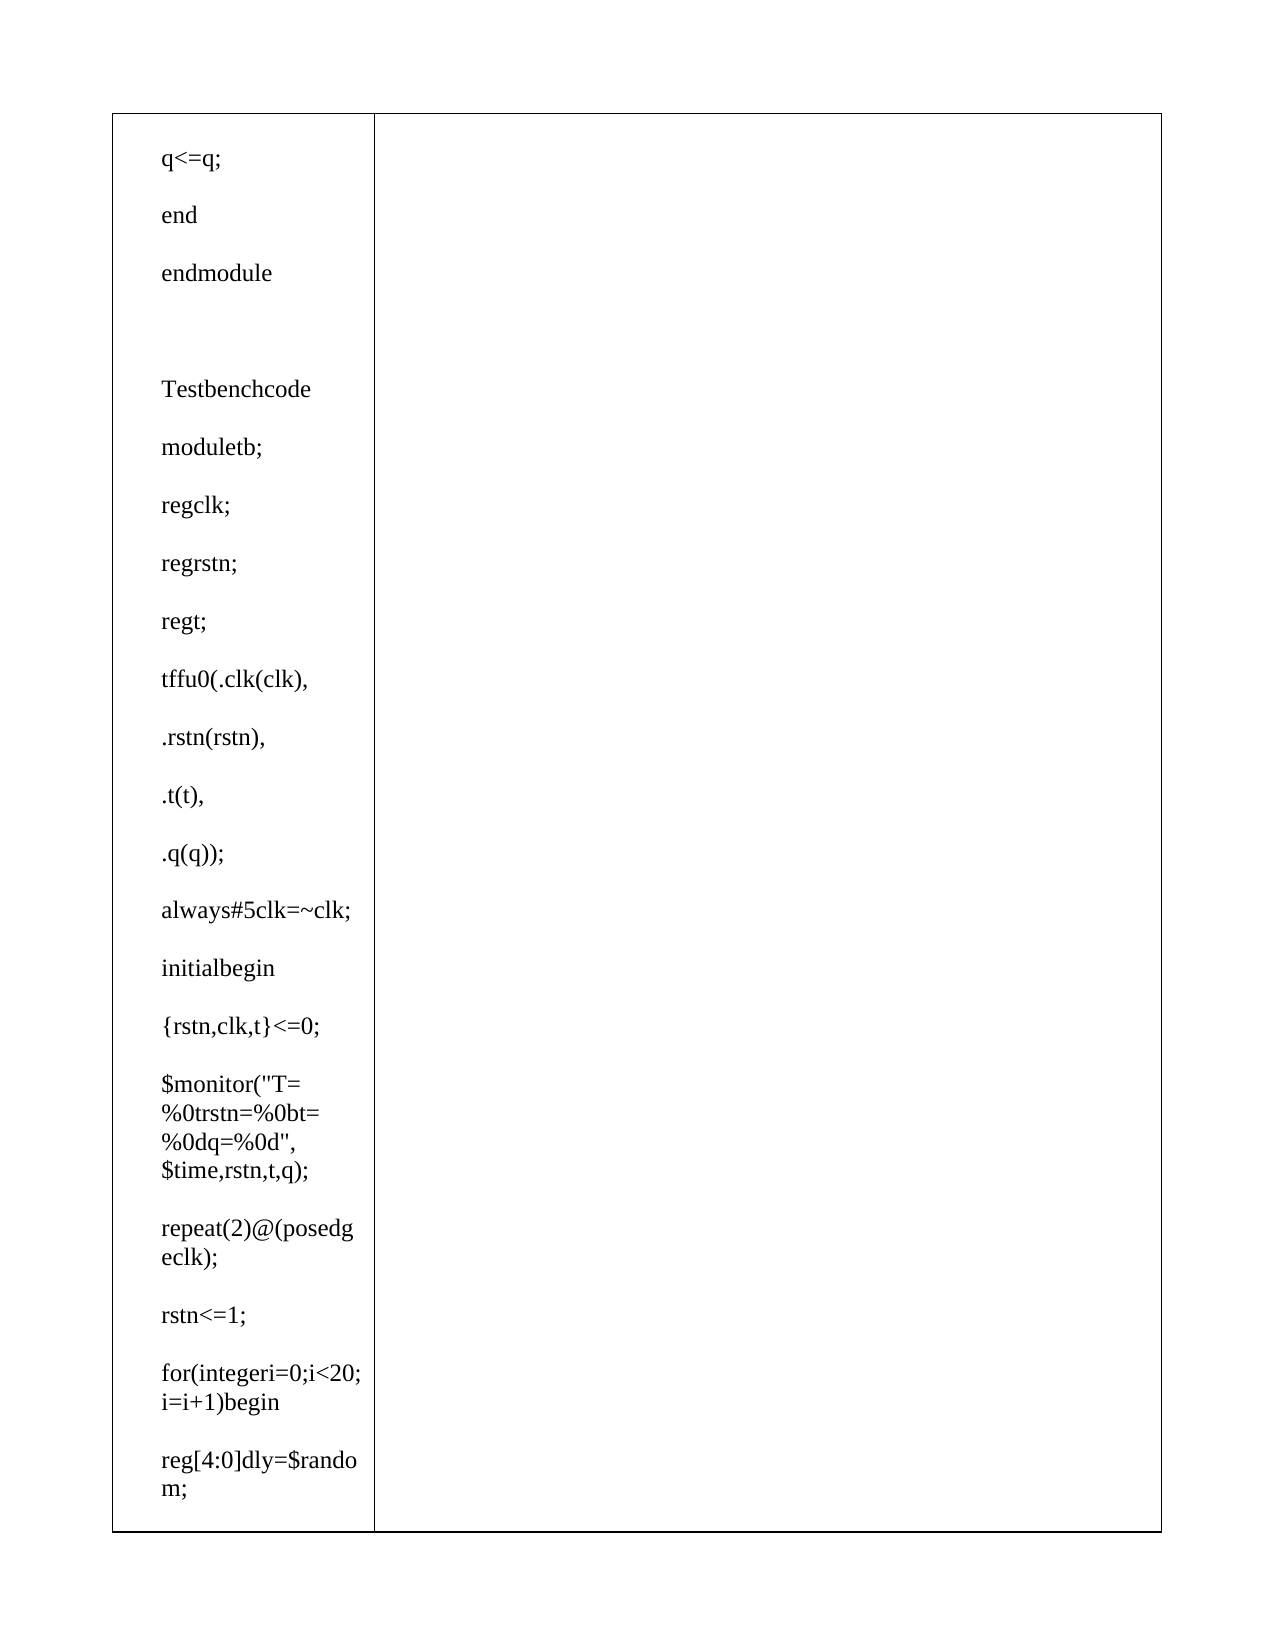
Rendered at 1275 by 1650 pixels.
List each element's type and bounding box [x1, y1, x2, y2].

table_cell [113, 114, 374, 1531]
table_cell [375, 114, 1161, 1531]
